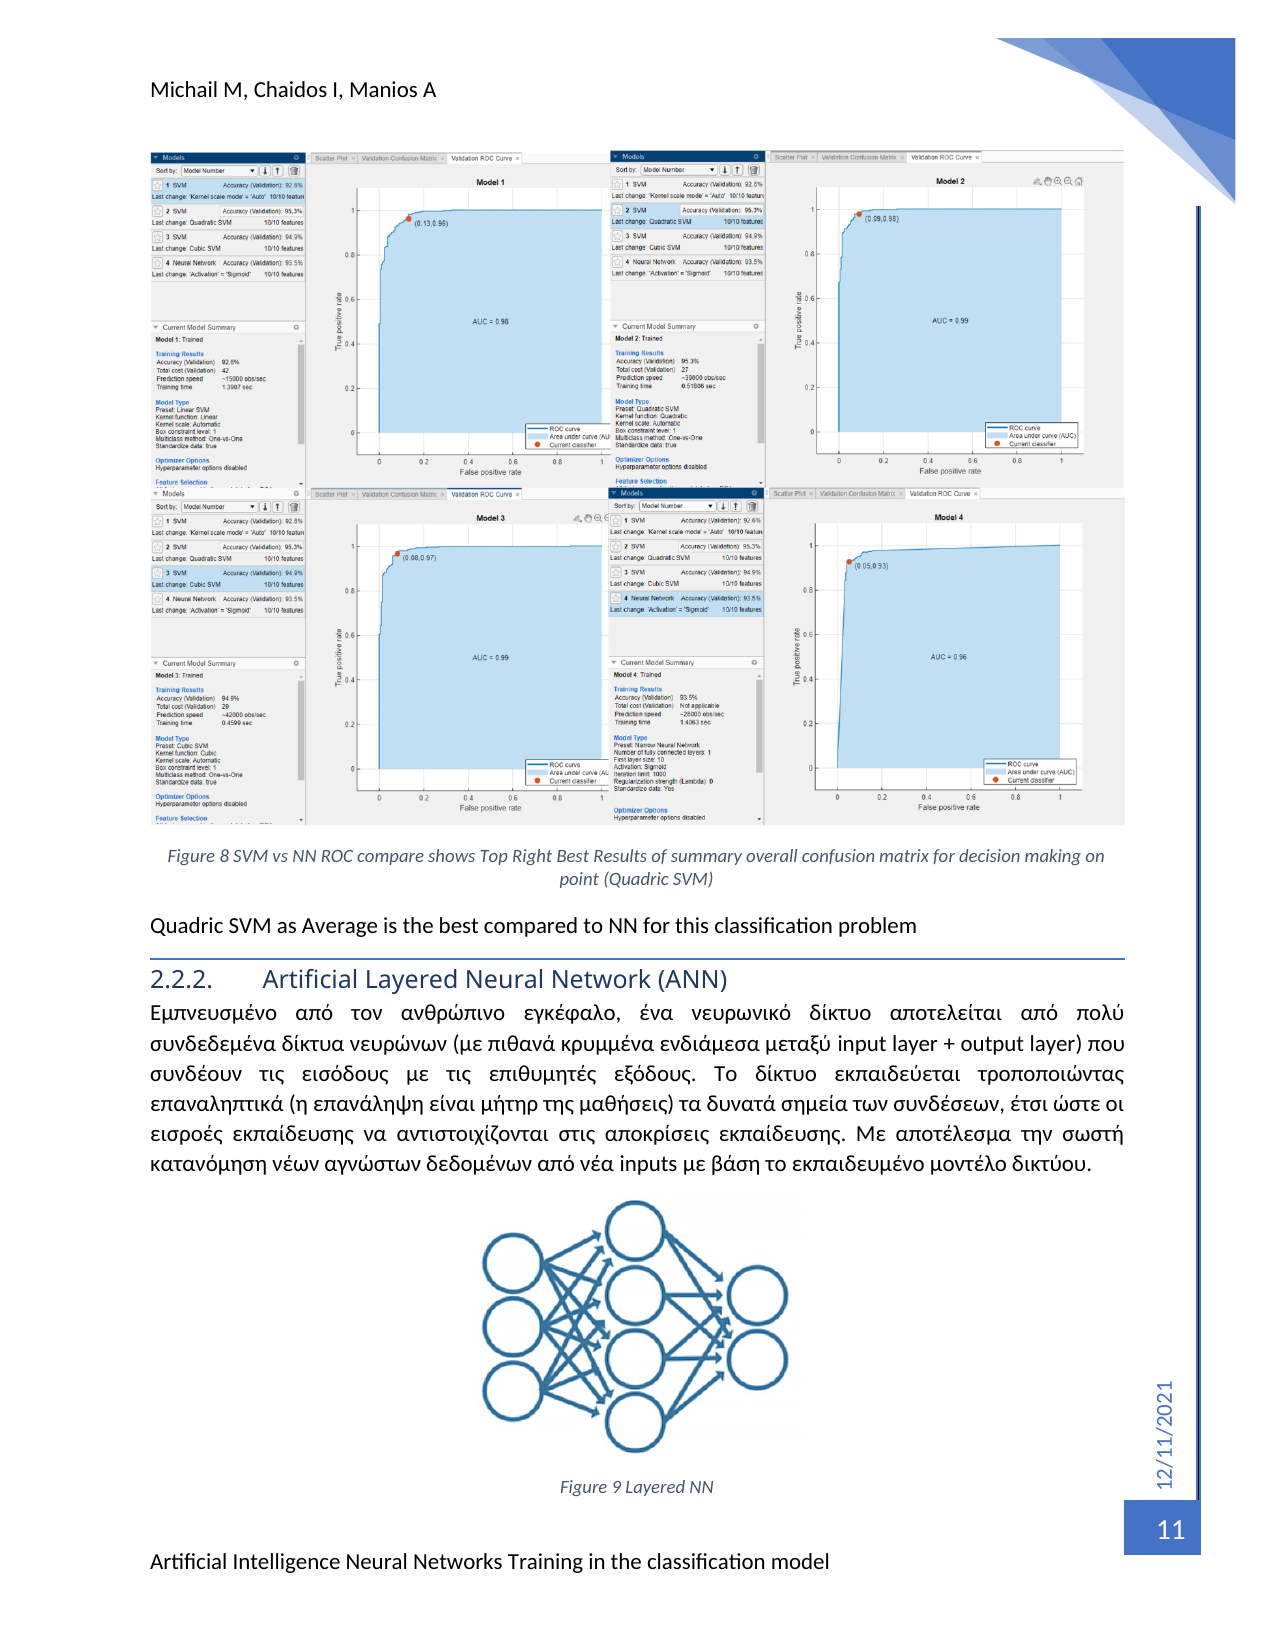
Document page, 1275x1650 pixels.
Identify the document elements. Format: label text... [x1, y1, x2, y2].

text Εμπνευσμένο από τον ανθρώπινο εγκέφαλο, ένα νευρωνικό δίκτυο αποτελείται από πολύ συνδεδεμένα δίκτυα νευρώνων (με πιθανά κρυμμένα ενδιάμεσα μεταξύ input layer + output layer) που συνδέουν τις εισόδους με τις επιθυμητές εξόδους. Το δίκτυο εκπαιδεύεται τροποποιώντας επαναληπτικά (η επανάληψη είναι μήτηρ της μαθήσεις) τα δυνατά σημεία των συνδέσεων, έτσι ώστε οι εισροές εκπαίδευσης να αντιστοιχίζονται στις αποκρίσεις εκπαίδευσης. Με αποτέλεσμα την σωστή κατανόμηση νέων αγνώστων δεδομένων από νέα inputs με βάση το εκπαιδευμένο μοντέλο δικτύου. [150, 998, 1125, 1178]
text Figure 9 Layered NN [150, 1476, 1125, 1499]
subtitle Artificial Layered Neural Network (AΝΝ) [150, 960, 1125, 996]
text Quadric SVM as Average is the best compared to NN for this classification problem [150, 911, 1125, 939]
text Figure 8 SVM vs NN ROC compare shows Top Right Best Results of summary overall confusion matrix for decision making on point (Quadric SVM) [150, 844, 1125, 890]
picture [472, 1196, 803, 1457]
picture [150, 38, 1236, 826]
